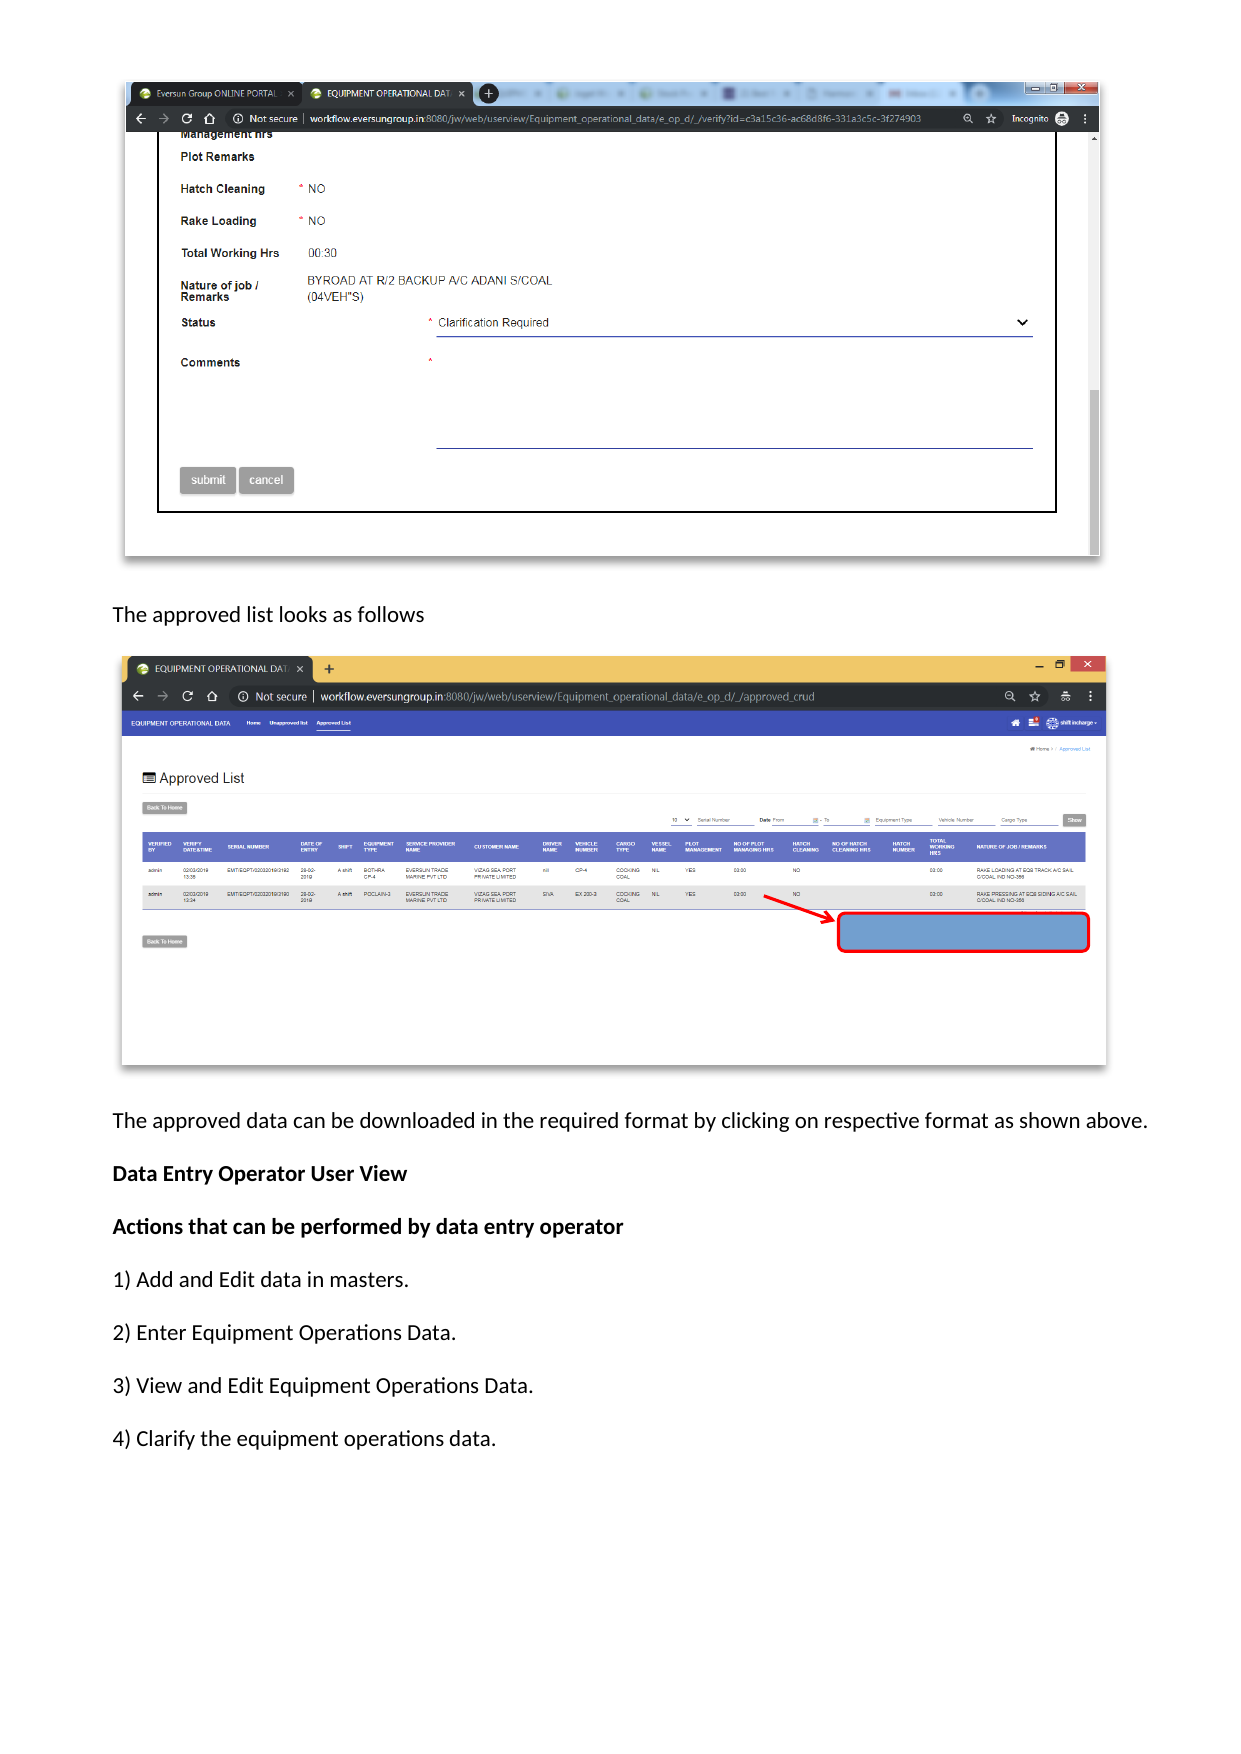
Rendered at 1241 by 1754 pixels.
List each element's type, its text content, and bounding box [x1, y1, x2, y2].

picture [121, 656, 1107, 1065]
text 4) Clarify the equipment operations data. [112, 1424, 1165, 1452]
text 2) Enter Equipment Operations Data. [112, 1318, 1165, 1346]
text 3) View and Edit Equipment Operations Data. [112, 1371, 1165, 1399]
picture [126, 82, 1099, 555]
text Data Entry Operator User View [112, 1159, 1165, 1187]
text The approved list looks as follows [112, 600, 1165, 628]
text 1) Add and Edit data in masters. [112, 1265, 1165, 1293]
text The approved data can be downloaded in the required format by clicking on respective format as shown above. [112, 1106, 1165, 1134]
text Actions that can be performed by data entry operator [112, 1212, 1165, 1240]
